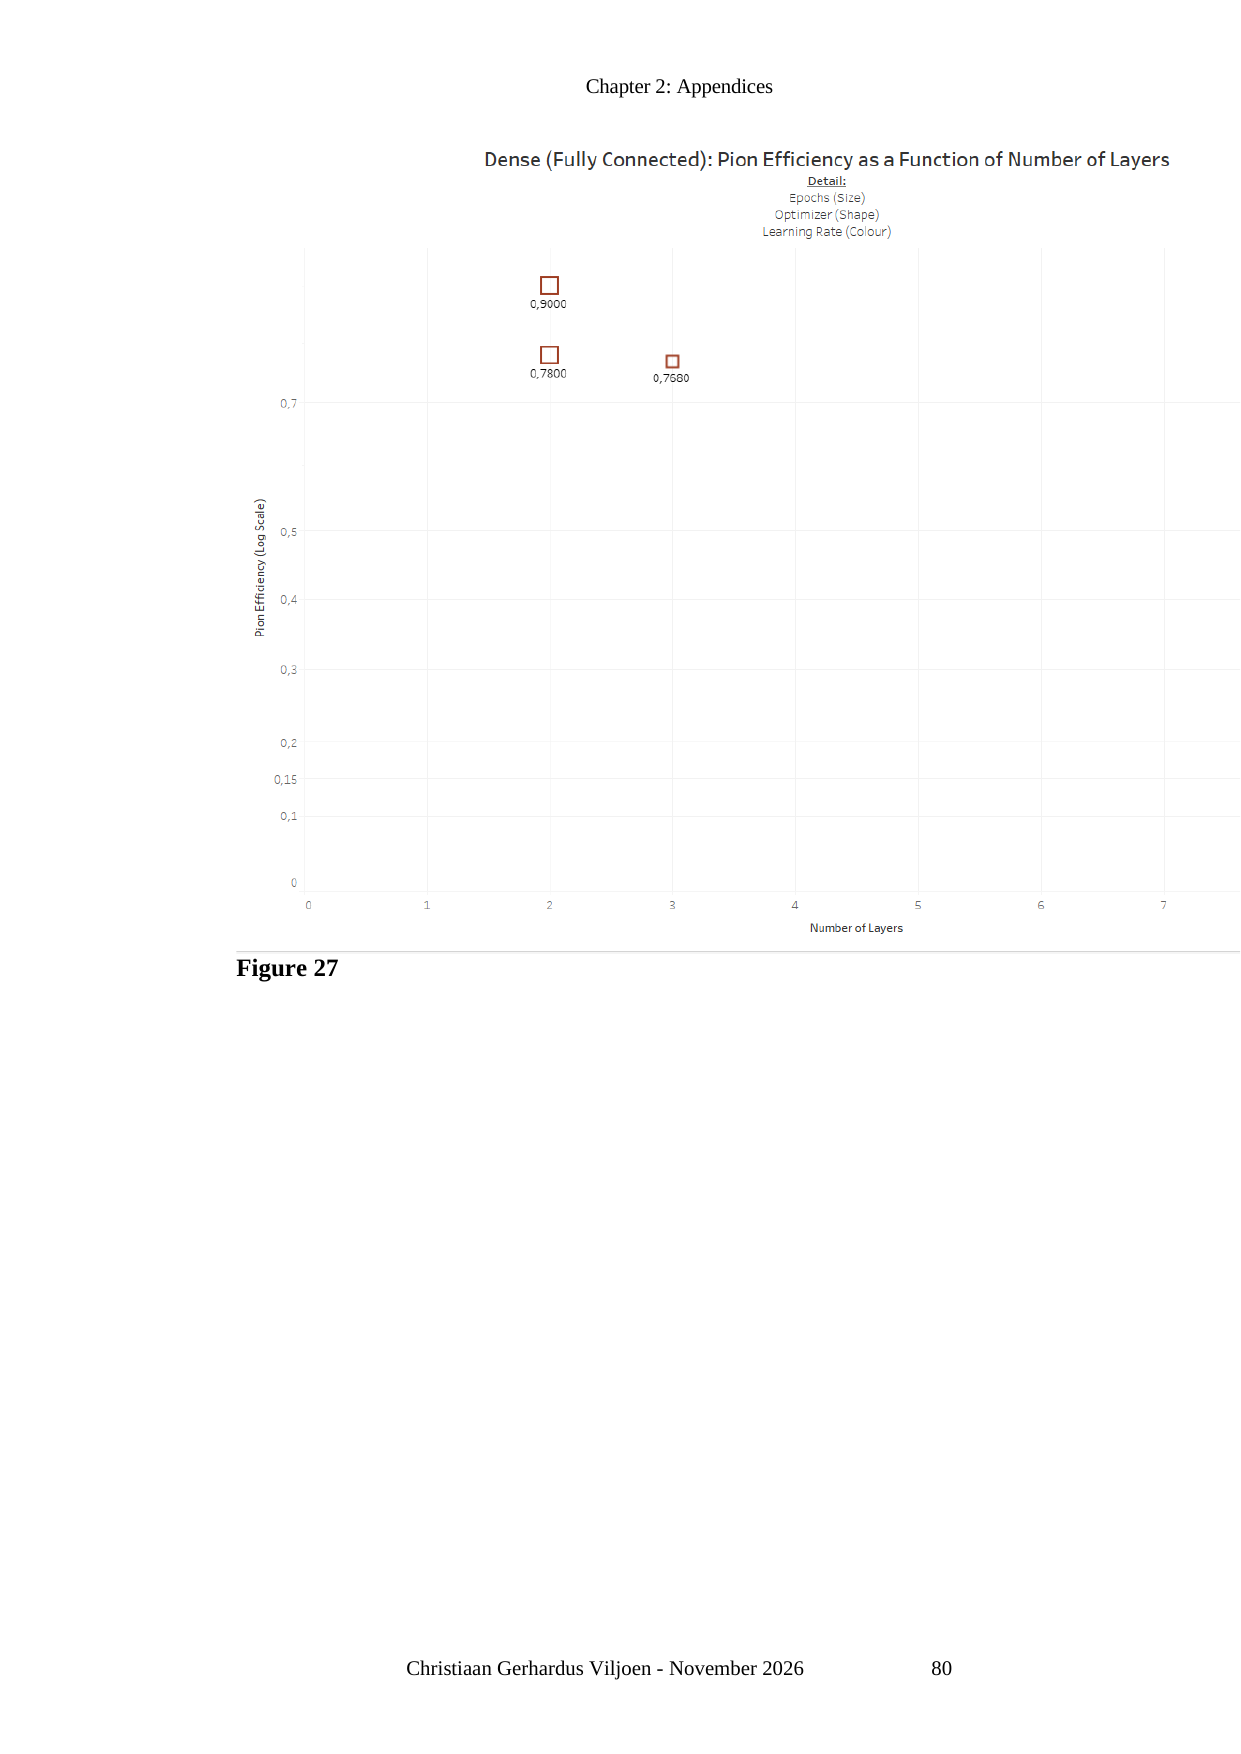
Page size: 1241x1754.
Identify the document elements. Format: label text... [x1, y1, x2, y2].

picture [236, 135, 1241, 954]
